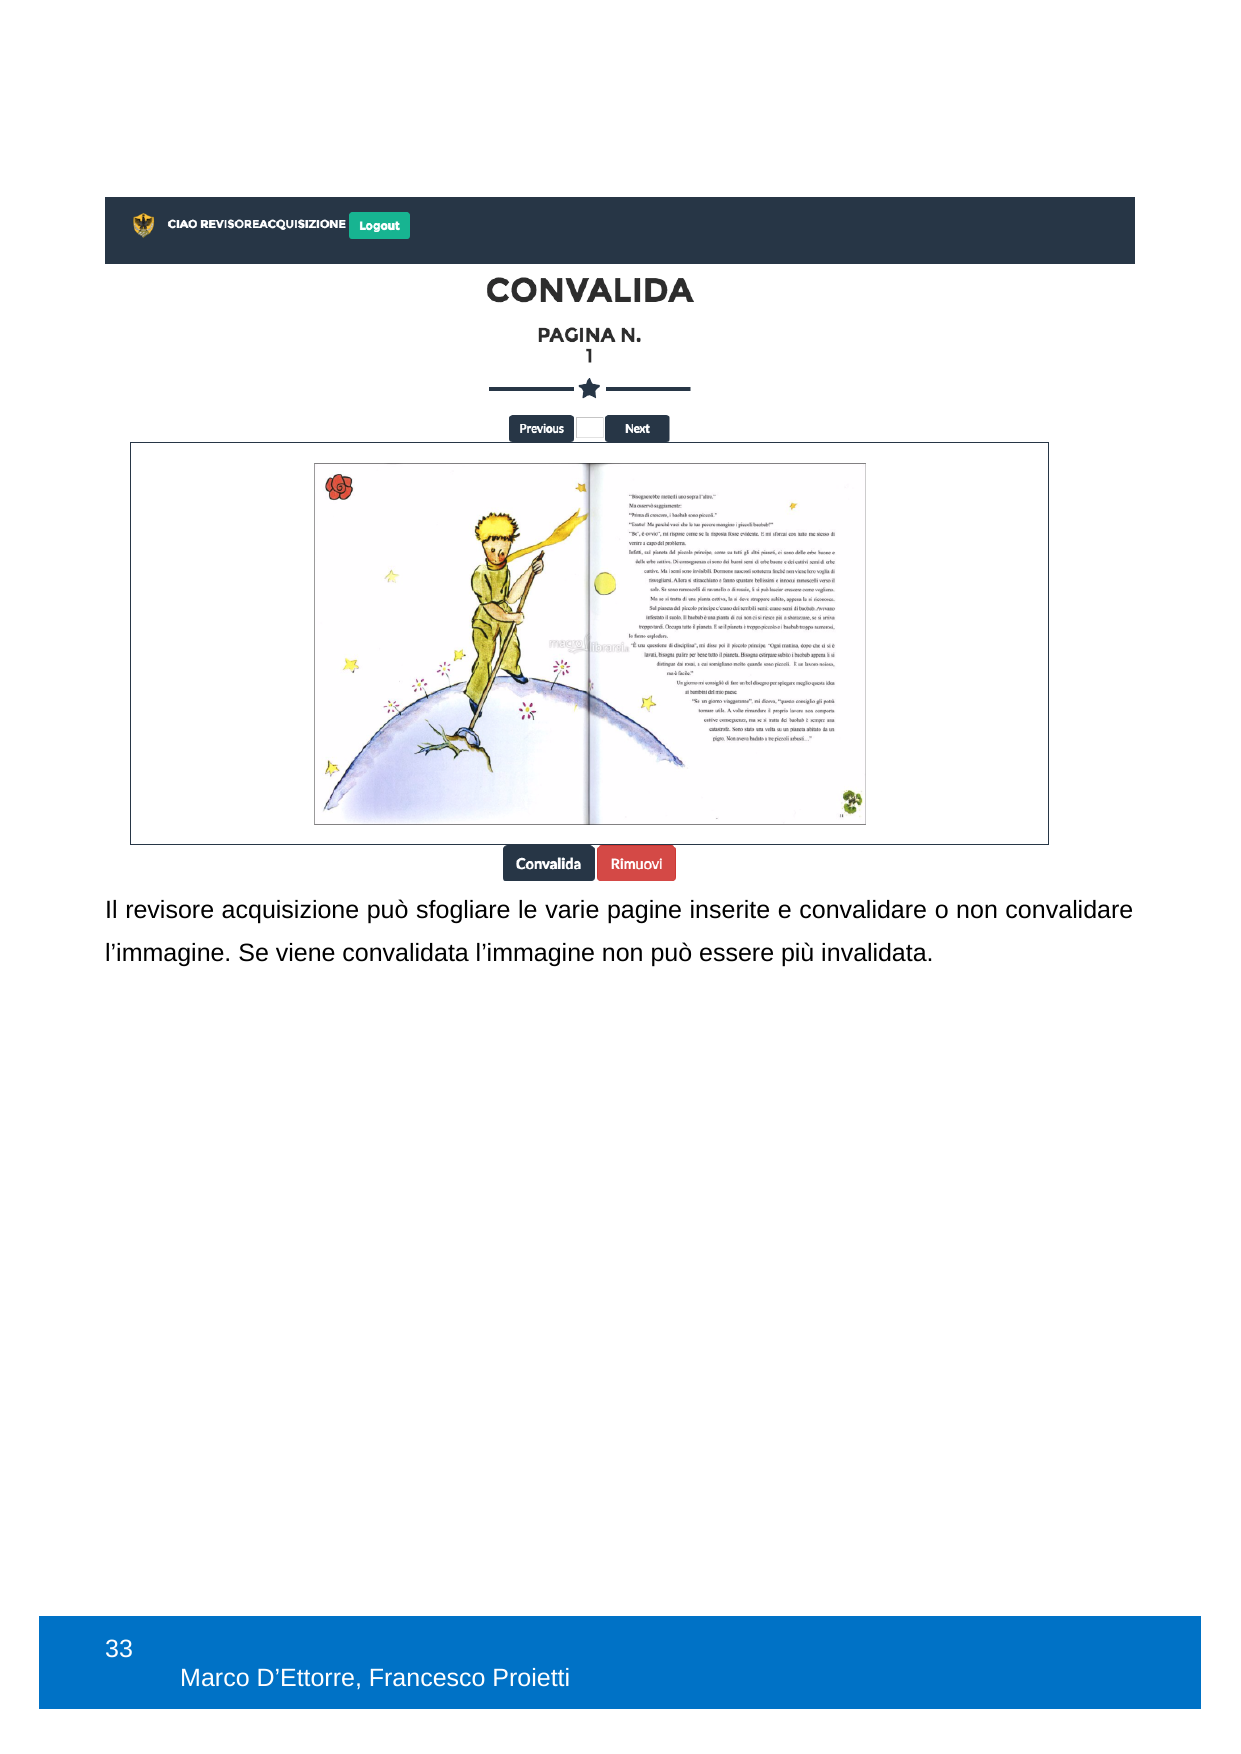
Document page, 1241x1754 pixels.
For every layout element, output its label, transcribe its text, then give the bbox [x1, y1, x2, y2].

picture [105, 197, 1135, 881]
text Il revisore acquisizione può sfogliare le varie pagine inserite e convalidare o non convalidare l’immagine. Se viene convalidata l’immagine non può essere più invalidata. [105, 895, 1135, 967]
